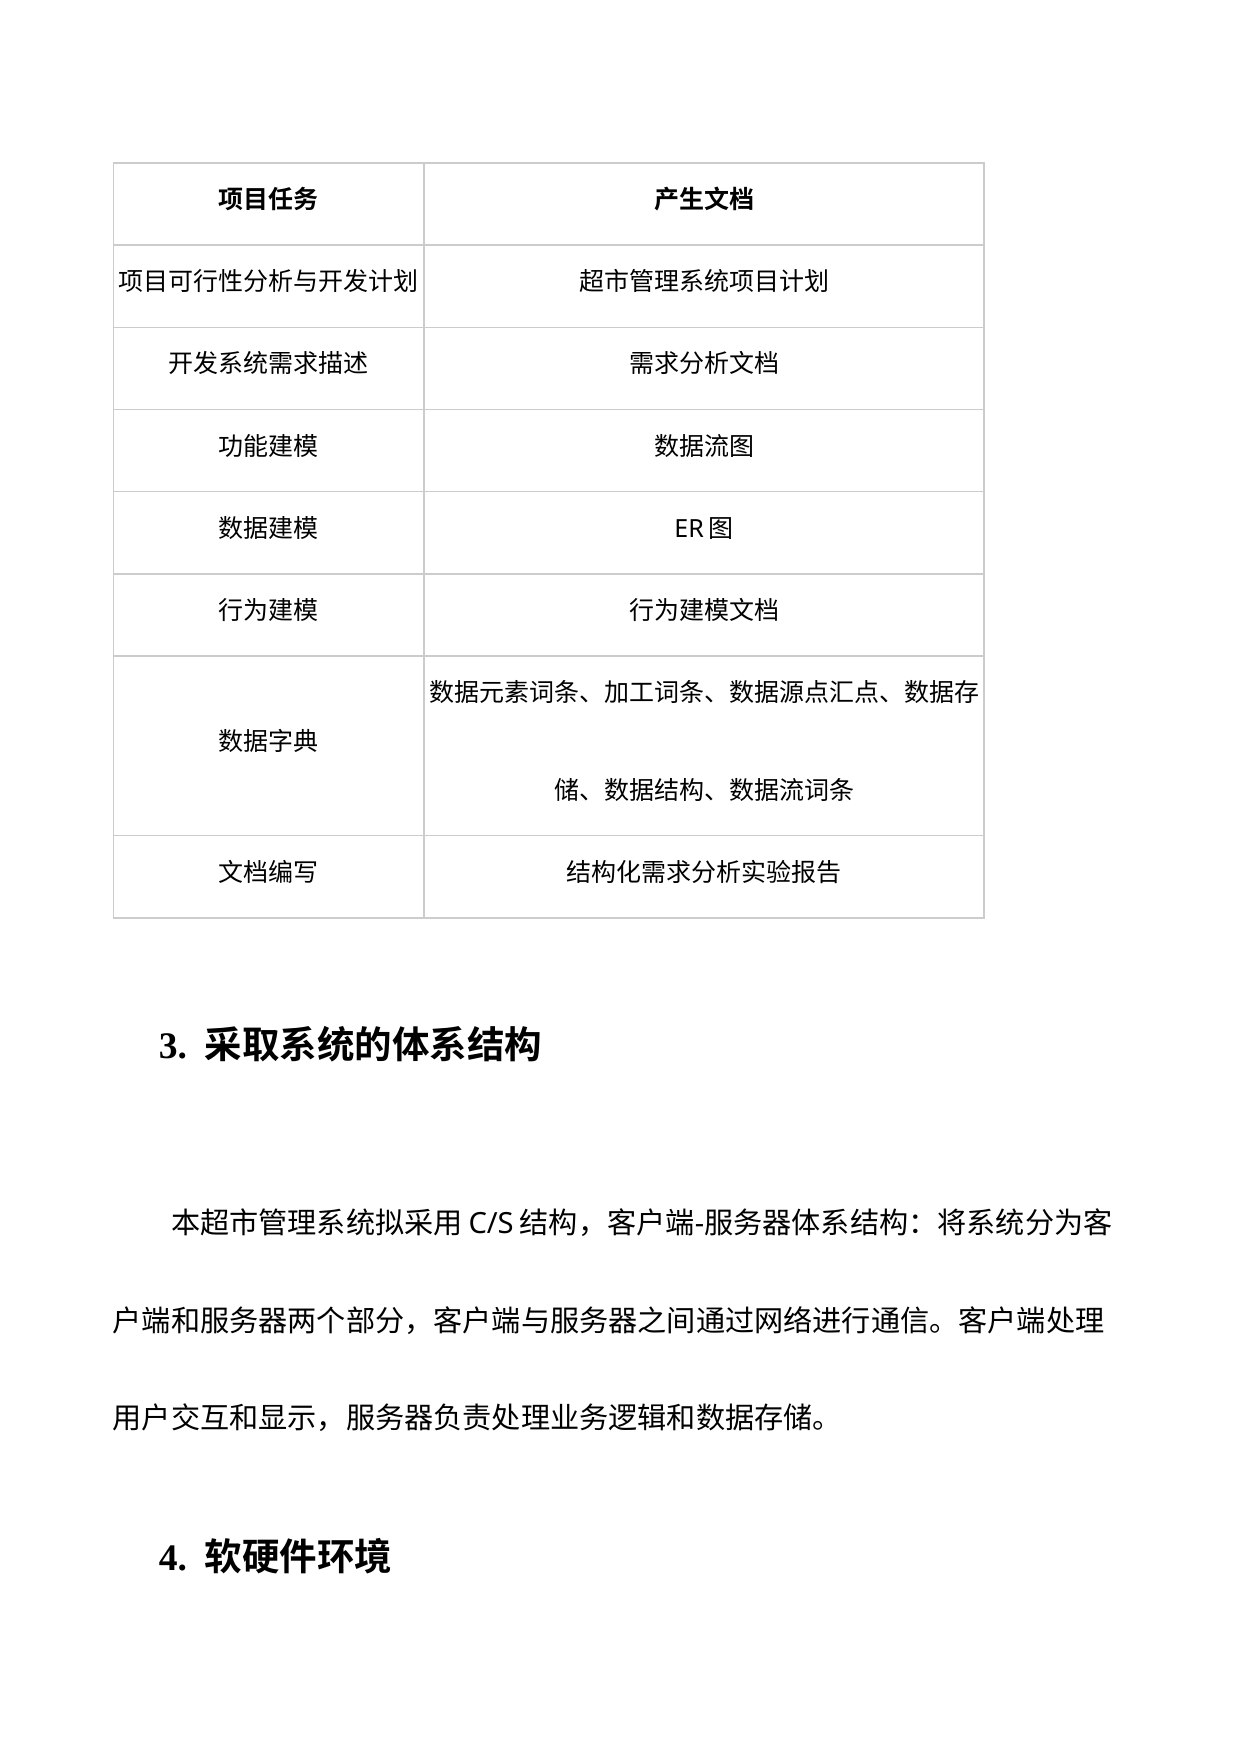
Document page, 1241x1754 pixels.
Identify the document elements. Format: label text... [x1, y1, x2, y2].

table_cell 超市管理系统项目计划 [425, 246, 983, 326]
table_cell 数据字典 [114, 657, 423, 835]
table_header 产生文档 [425, 164, 983, 244]
table_header 项目任务 [114, 164, 423, 244]
table_cell 行为建模文档 [425, 575, 983, 655]
table_cell 结构化需求分析实验报告 [425, 836, 983, 917]
table_cell 数据流图 [425, 410, 983, 491]
table_cell 数据建模 [114, 492, 423, 573]
table_cell 行为建模 [114, 575, 423, 655]
text 本超市管理系统拟采用C/S结构，客户端-服务器体系结构：将系统分为客户端和服务器两个部分，客户端与服务器之间通过网络进行通信。客户端处理用户交互和显示，服务器负责处理业务逻辑和数据存储。 [112, 1188, 1128, 1448]
table_cell ER图 [425, 492, 983, 573]
table_cell 功能建模 [114, 410, 423, 491]
table_cell 开发系统需求描述 [114, 328, 423, 408]
table_cell 项目可行性分析与开发计划 [114, 246, 423, 326]
table_cell 数据元素词条、加工词条、数据源点汇点、数据存储、数据结构、数据流词条 [425, 657, 983, 835]
table_cell 文档编写 [114, 836, 423, 917]
table_cell 需求分析文档 [425, 328, 983, 408]
list 采取系统的体系结构 [158, 1010, 1128, 1075]
list 软硬件环境 [158, 1522, 1128, 1587]
